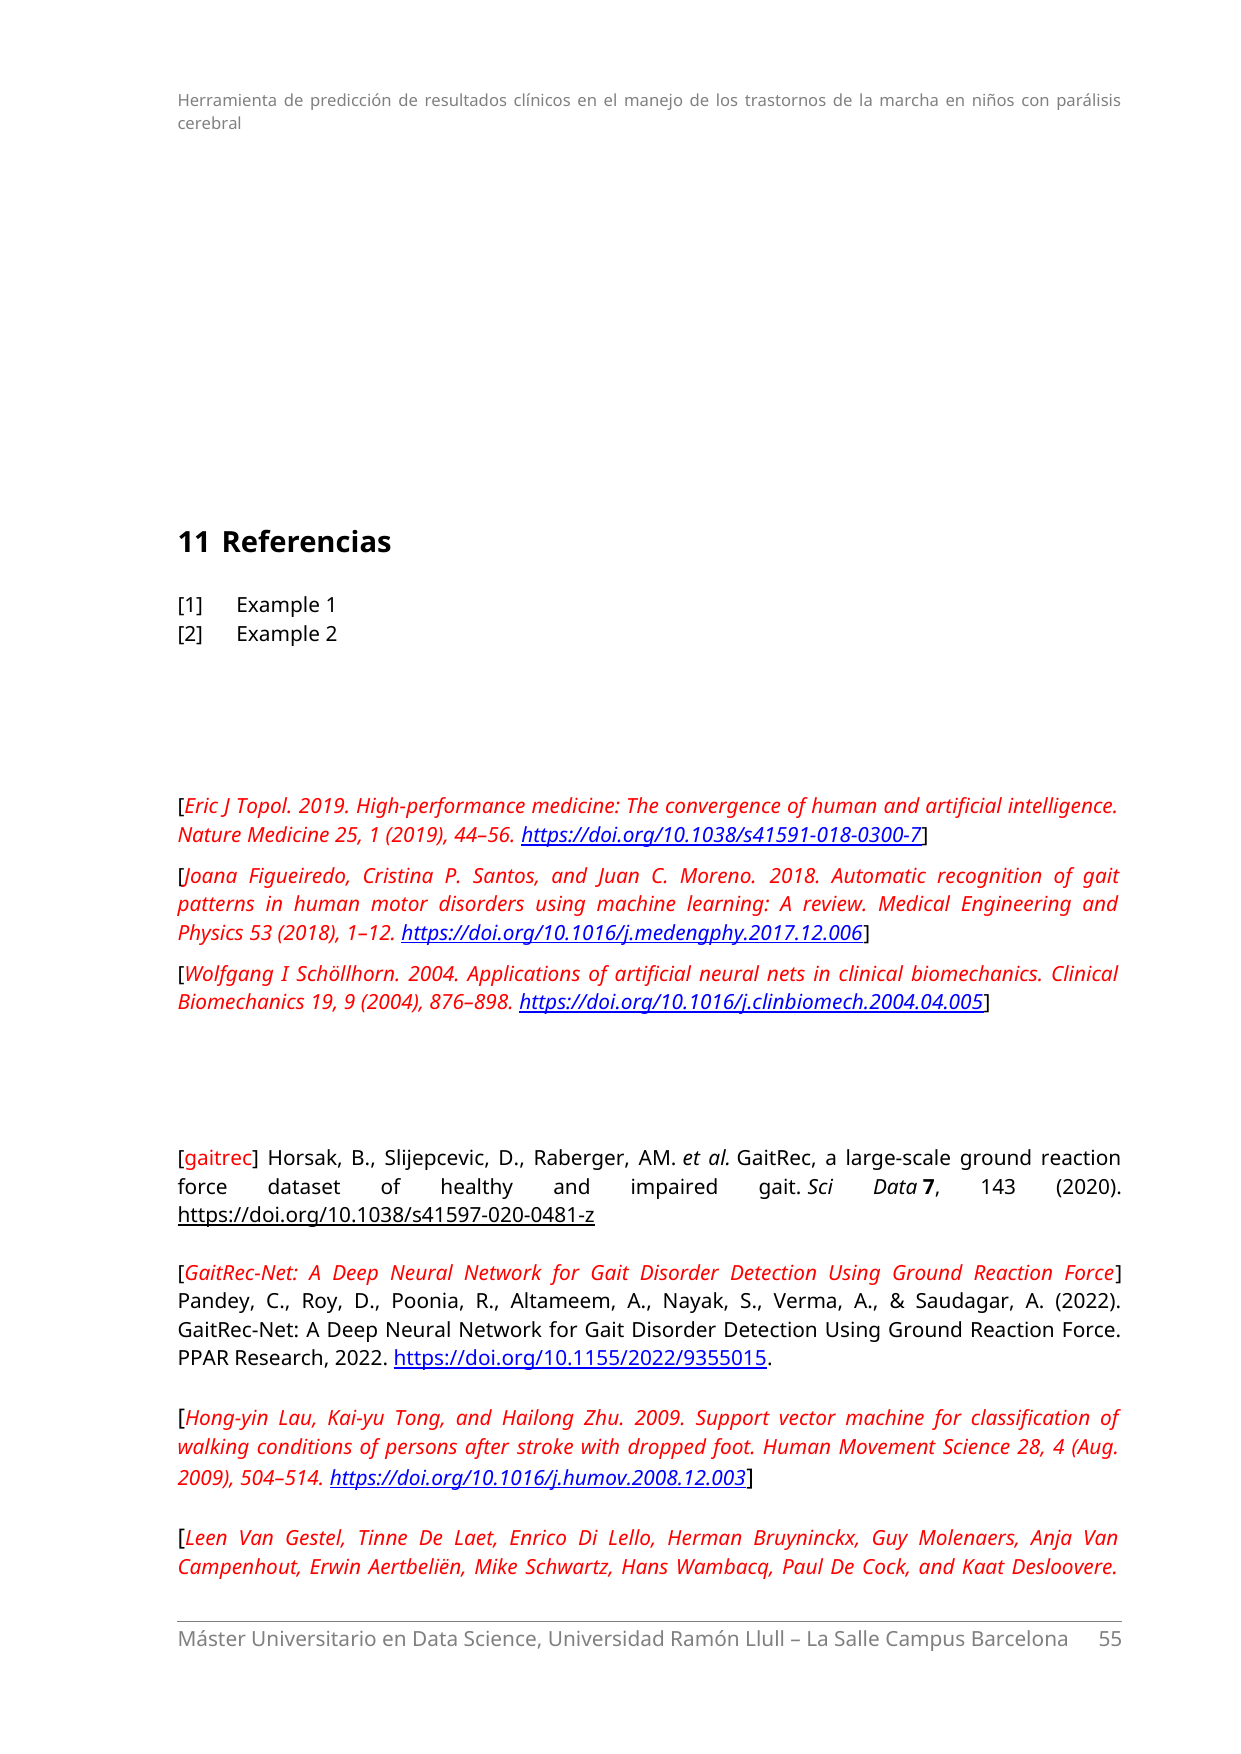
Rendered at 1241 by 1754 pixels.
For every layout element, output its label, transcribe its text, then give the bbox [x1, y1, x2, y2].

list [Hong-yin Lau, Kai-yu Tong, and Hailong Zhu. 2009. Support vector machine for classification of walking conditions of persons after stroke with dropped foot. Human Movement Science 28, 4 (Aug. 2009), 504–514. https://doi.org/10.1016/j.humov.2008.12.003] [177, 1401, 1122, 1492]
text Example 2 [177, 619, 1122, 647]
text Example 1 [177, 590, 1122, 619]
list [177, 1521, 1122, 1581]
text [Wolfgang I Schöllhorn. 2004. Applications of artificial neural nets in clinical biomechanics. Clinical Biomechanics 19, 9 (2004), 876–898. https://doi.org/10.1016/j.clinbiomech.2004.04.005] [177, 959, 1122, 1016]
text [Joana Figueiredo, Cristina P. Santos, and Juan C. Moreno. 2018. Automatic recognition of gait patterns in human motor disorders using machine learning: A review. Medical Engineering and Physics 53 (2018), 1–12. https://doi.org/10.1016/j.medengphy.2017.12.006] [177, 861, 1122, 946]
list [gaitrec] Horsak, B., Slijepcevic, D., Raberger, AM. et al. GaitRec, a large-scale ground reaction force dataset of healthy and impaired gait. Sci Data 7, 143 (2020). https://doi.org/10.1038/s41597-020-0481-z [177, 1143, 1122, 1229]
text [Eric J Topol. 2019. High-performance medicine: The convergence of human and artificial intelligence. Nature Medicine 25, 1 (2019), 44–56. https://doi.org/10.1038/s41591-018-0300-7] [177, 792, 1122, 848]
list [GaitRec-Net: A Deep Neural Network for Gait Disorder Detection Using Ground Reaction Force] Pandey, C., Roy, D., Poonia, R., Altameem, A., Nayak, S., Verma, A., & Saudagar, A. (2022). GaitRec-Net: A Deep Neural Network for Gait Disorder Detection Using Ground Reaction Force. PPAR Research, 2022. https://doi.org/10.1155/2022/9355015. [177, 1258, 1122, 1372]
subtitle Referencias [177, 522, 1122, 561]
